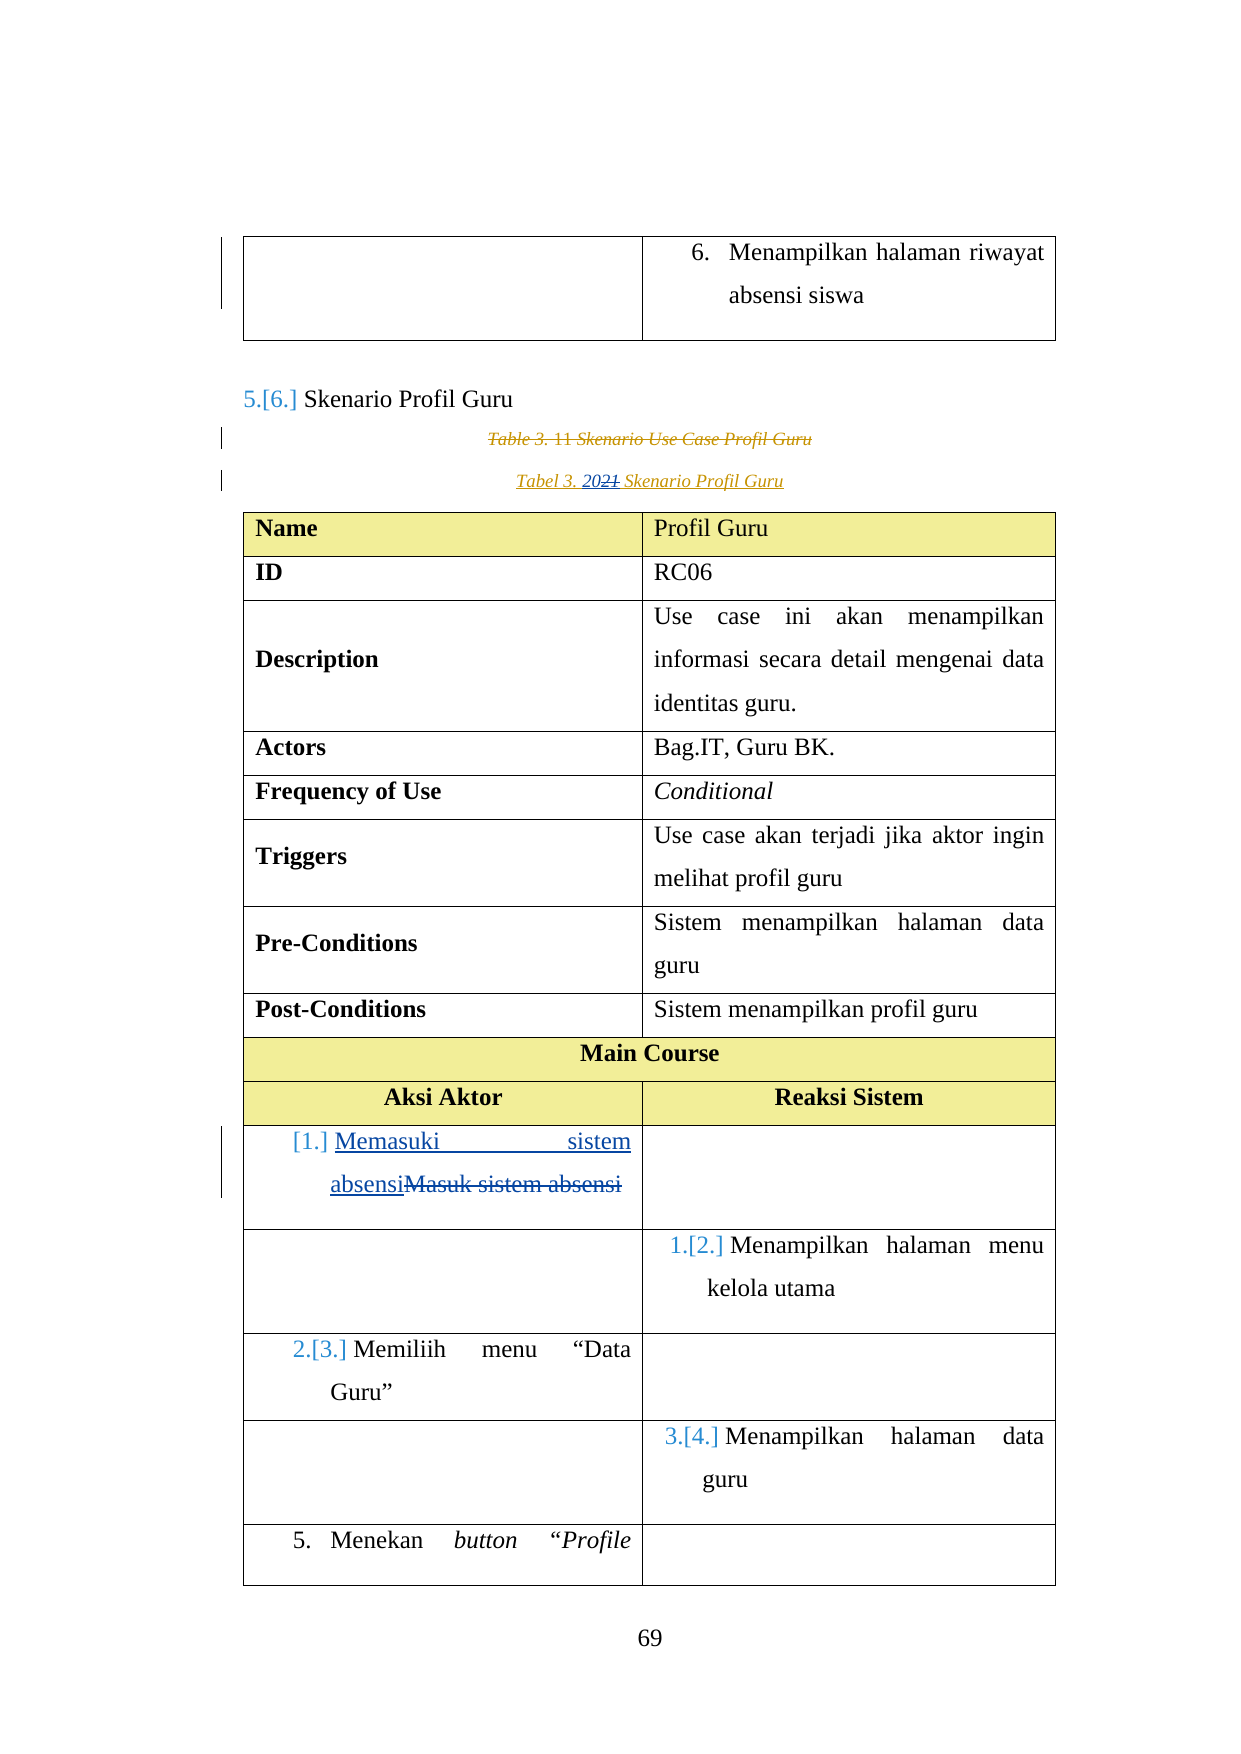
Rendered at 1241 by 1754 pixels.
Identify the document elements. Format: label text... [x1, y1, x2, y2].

table_cell Use case akan terjadi jika aktor ingin melihat profil guru [643, 820, 1055, 906]
table_cell Use case ini akan menampilkan informasi secara detail mengenai data identitas guru. [643, 601, 1055, 731]
table_cell Triggers [244, 820, 642, 906]
table_cell Reaksi Sistem [643, 1082, 1055, 1125]
list Skenario Profil Guru [243, 384, 1063, 413]
table_cell Conditional [643, 776, 1055, 819]
table_cell [244, 1126, 642, 1229]
table_cell Post-Conditions [244, 994, 642, 1037]
table_cell [244, 1421, 642, 1524]
table_cell Pre-Conditions [244, 907, 642, 993]
table_cell [643, 1525, 1055, 1585]
table_cell RC06 [643, 557, 1055, 600]
table_cell Memiliih menu “Data Guru” [244, 1334, 642, 1420]
table_cell Aksi Aktor [244, 1082, 642, 1125]
table_cell Sistem menampilkan profil guru [643, 994, 1055, 1037]
table_cell [643, 1334, 1055, 1420]
table_header Name [244, 513, 642, 556]
table_cell Actors [244, 732, 642, 775]
table_header Profil Guru [643, 513, 1055, 556]
table_cell Bag.IT, Guru BK. [643, 732, 1055, 775]
table_cell [244, 1230, 642, 1333]
table_cell Menampilkan halaman menu kelola utama [643, 1230, 1055, 1333]
table_cell Main Course [244, 1038, 1055, 1081]
table_cell Menampilkan halaman riwayat absensi siswa [643, 237, 1055, 340]
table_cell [244, 1525, 642, 1585]
table_cell ID [244, 557, 642, 600]
table_cell Sistem menampilkan halaman data guru [643, 907, 1055, 993]
table_cell Frequency of Use [244, 776, 642, 819]
table_cell Description [244, 601, 642, 731]
table_cell [643, 1126, 1055, 1229]
table_cell Menampilkan halaman data guru [643, 1421, 1055, 1524]
table_cell [244, 237, 642, 340]
